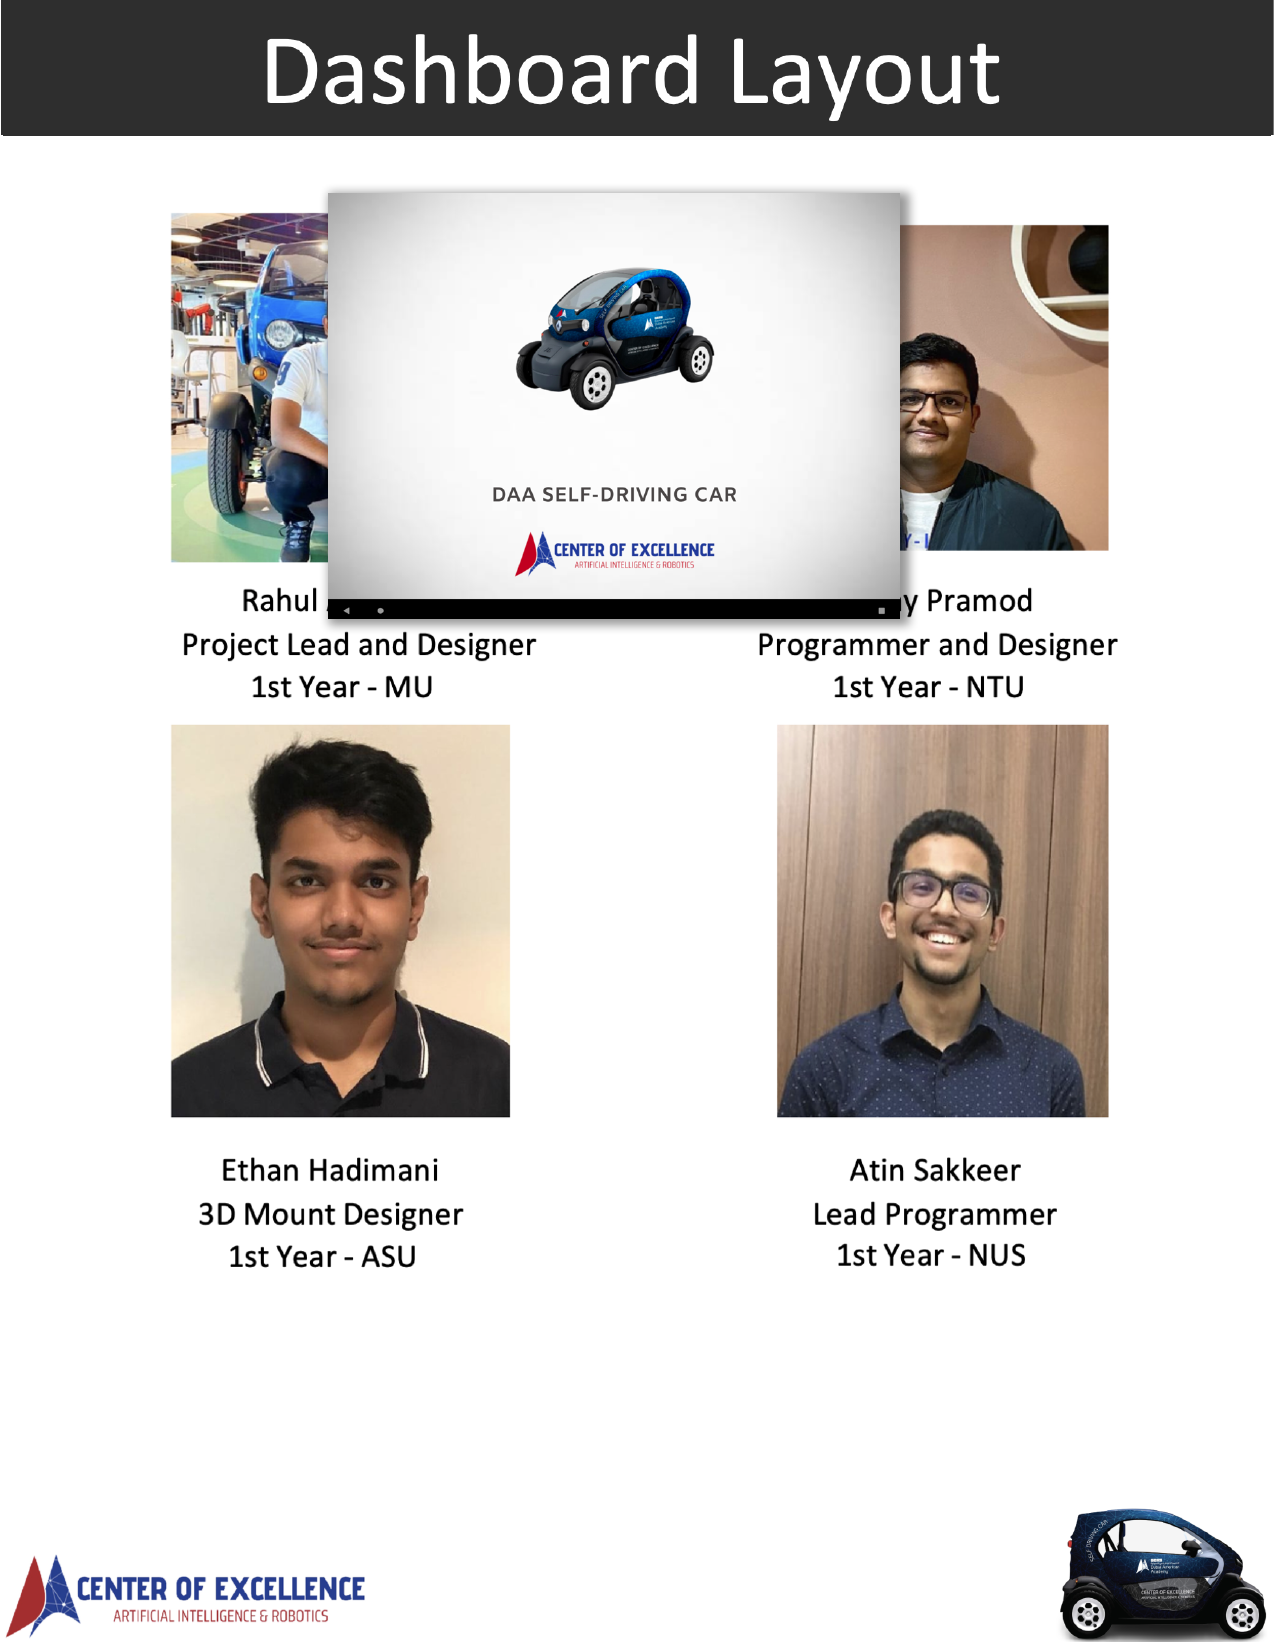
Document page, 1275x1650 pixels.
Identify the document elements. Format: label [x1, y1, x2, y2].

picture [3, 1500, 1269, 1642]
picture [150, 193, 1122, 1279]
picture [0, 0, 1273, 136]
